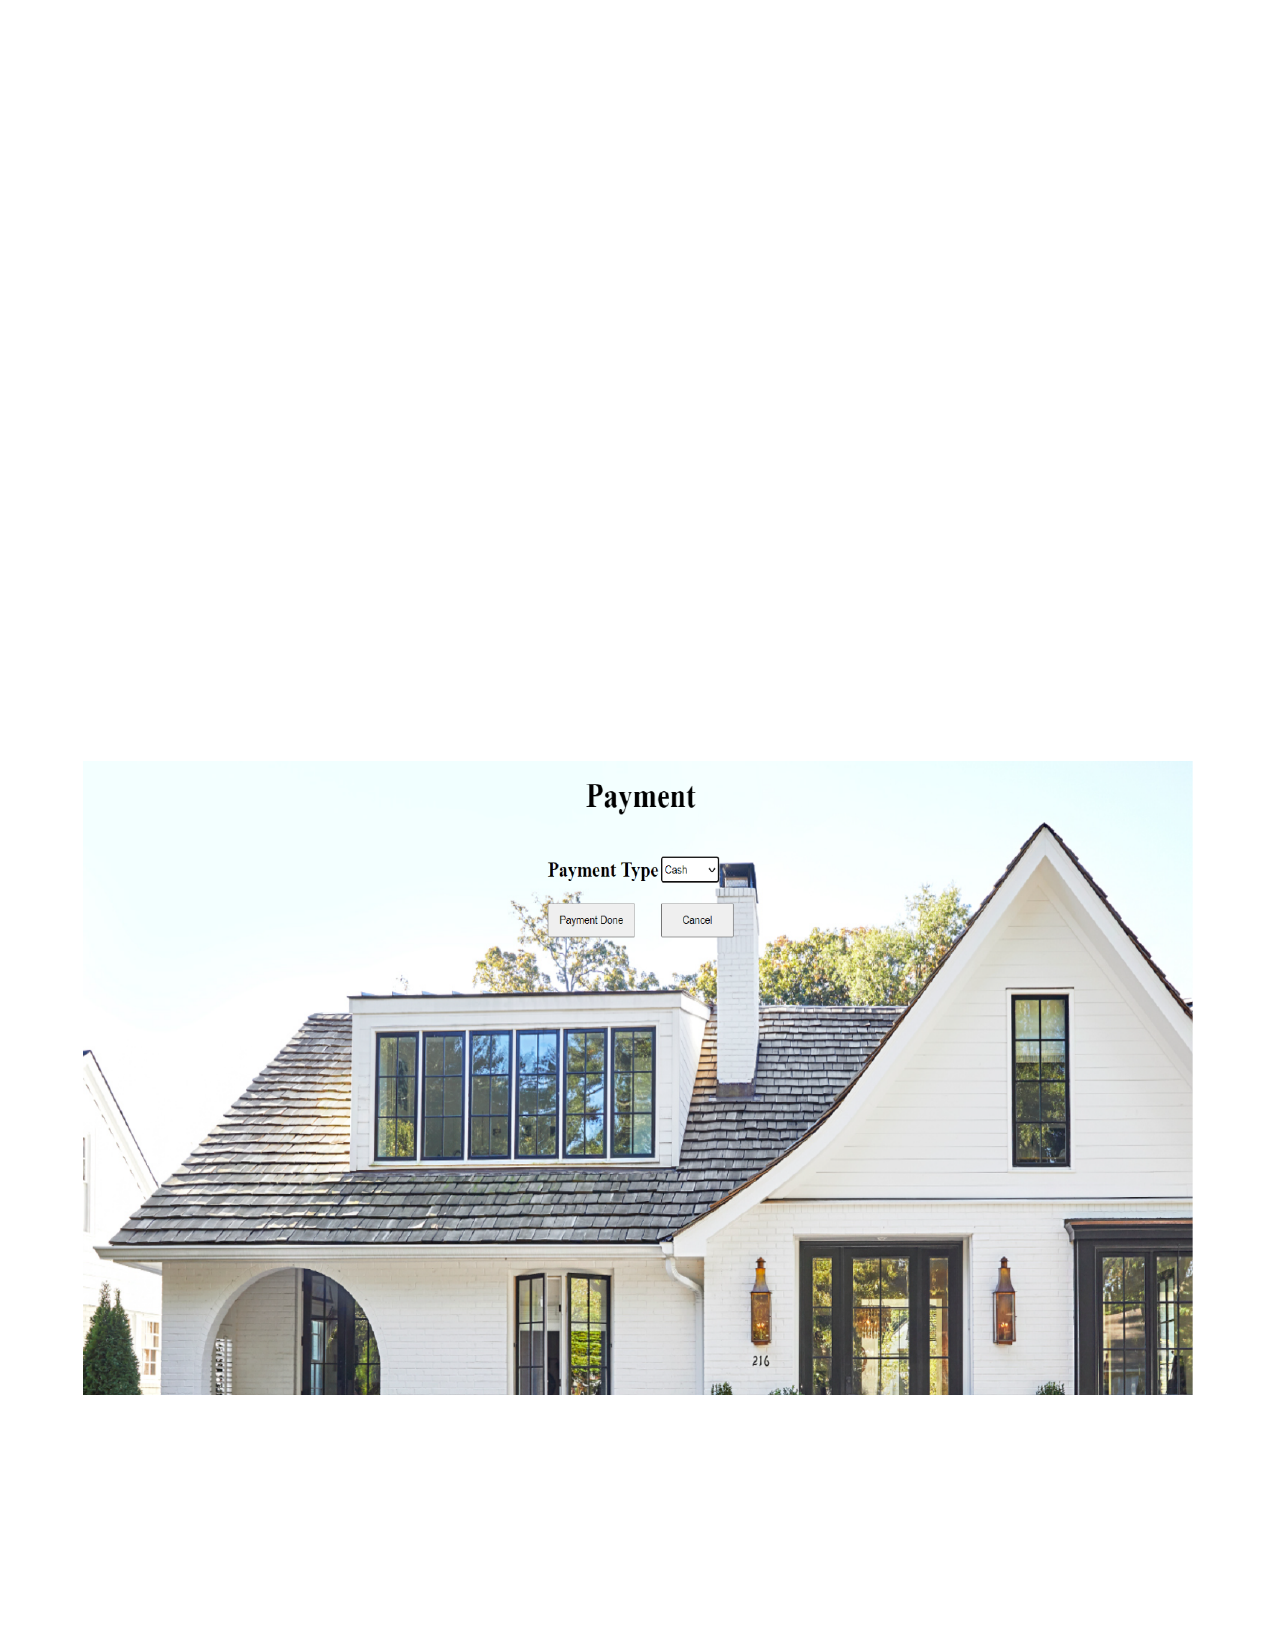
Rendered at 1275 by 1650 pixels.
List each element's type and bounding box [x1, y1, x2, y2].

picture [83, 761, 1193, 1395]
